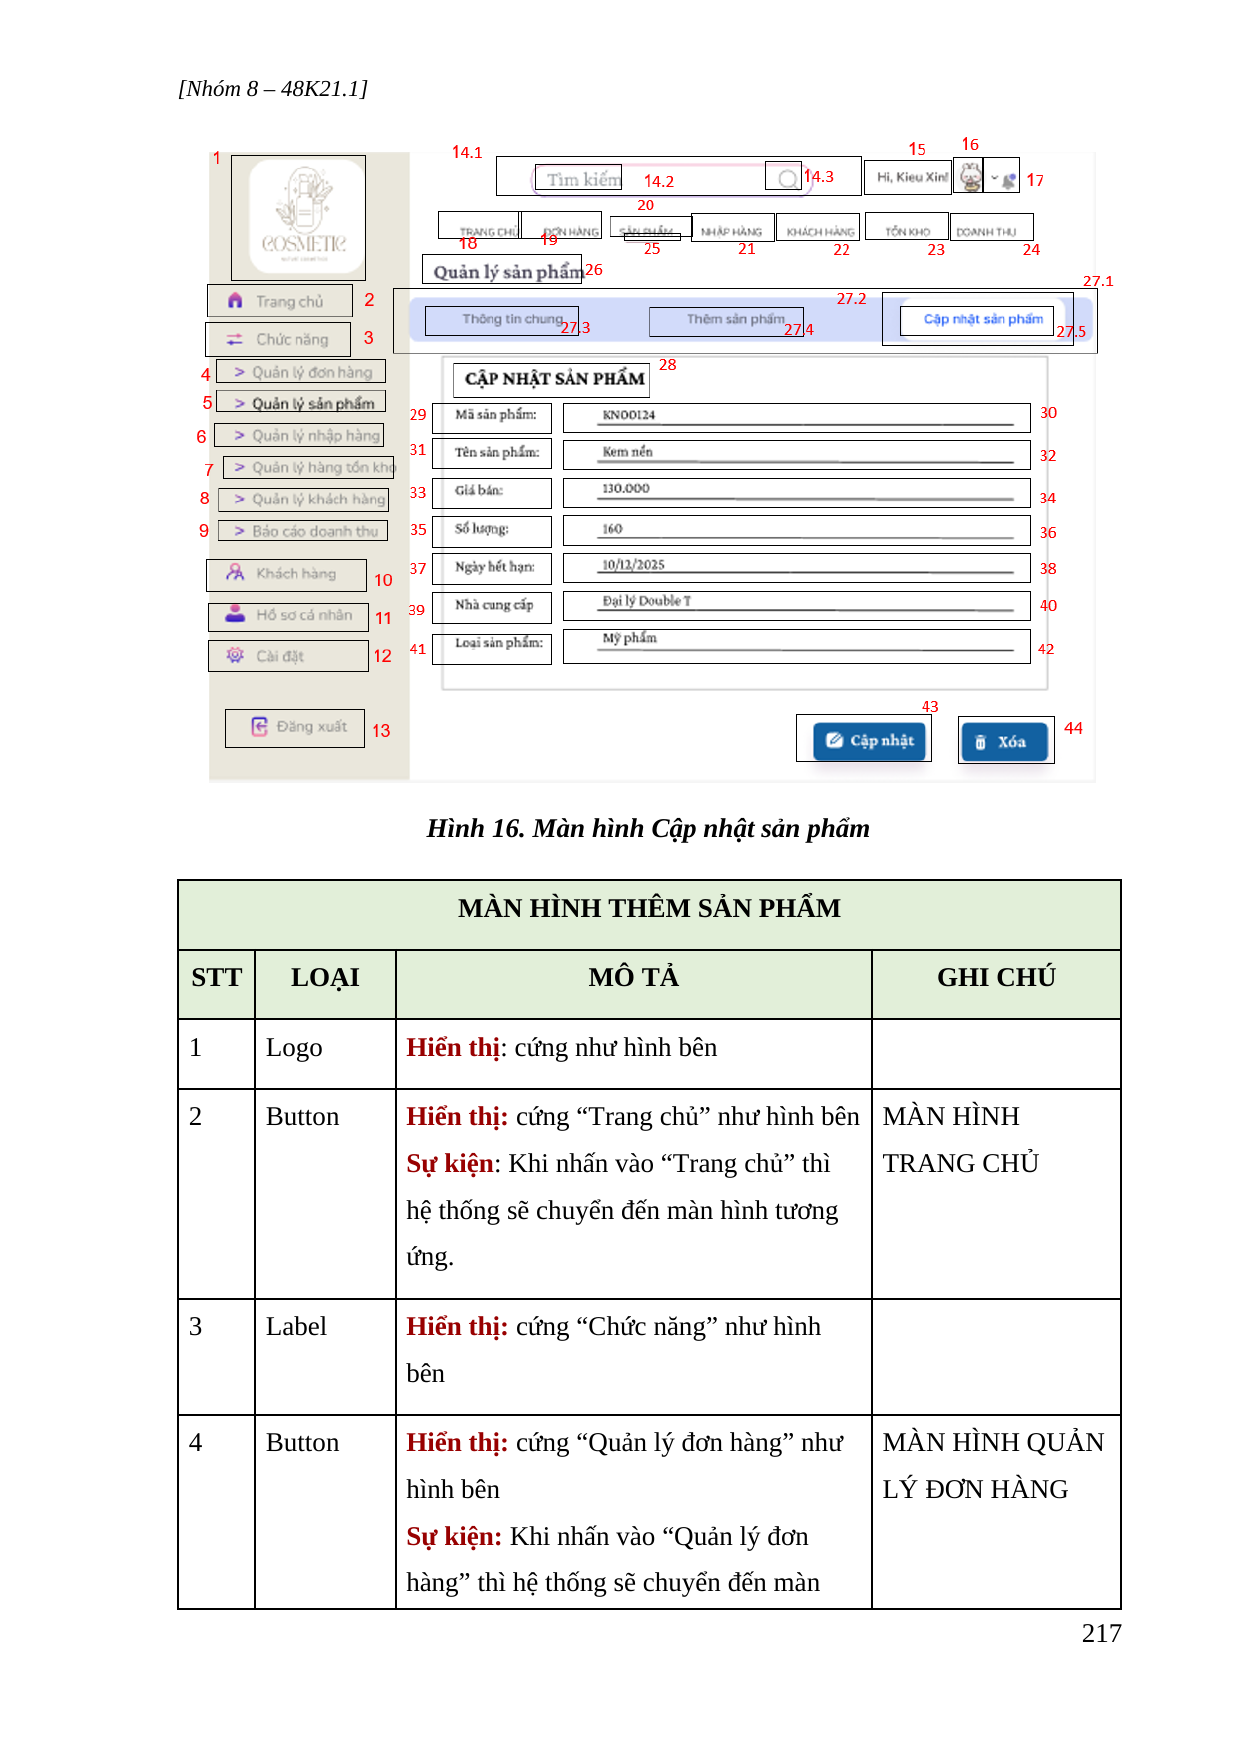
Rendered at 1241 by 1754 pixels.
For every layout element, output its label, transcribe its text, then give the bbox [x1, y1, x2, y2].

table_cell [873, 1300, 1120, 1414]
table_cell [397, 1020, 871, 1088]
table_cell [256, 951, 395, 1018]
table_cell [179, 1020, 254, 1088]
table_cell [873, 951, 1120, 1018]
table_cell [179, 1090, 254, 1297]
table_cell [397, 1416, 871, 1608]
text Hình . Màn hình Cập nhật sản phẩm [177, 812, 1122, 843]
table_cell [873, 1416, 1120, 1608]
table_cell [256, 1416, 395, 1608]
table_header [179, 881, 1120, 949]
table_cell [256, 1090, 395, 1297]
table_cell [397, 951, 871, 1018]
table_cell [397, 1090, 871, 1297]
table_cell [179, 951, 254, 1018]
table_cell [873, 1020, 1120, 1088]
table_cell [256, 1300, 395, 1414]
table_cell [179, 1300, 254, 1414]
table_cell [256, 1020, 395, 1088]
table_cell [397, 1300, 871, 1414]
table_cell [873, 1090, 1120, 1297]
picture [179, 132, 1121, 797]
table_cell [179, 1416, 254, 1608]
